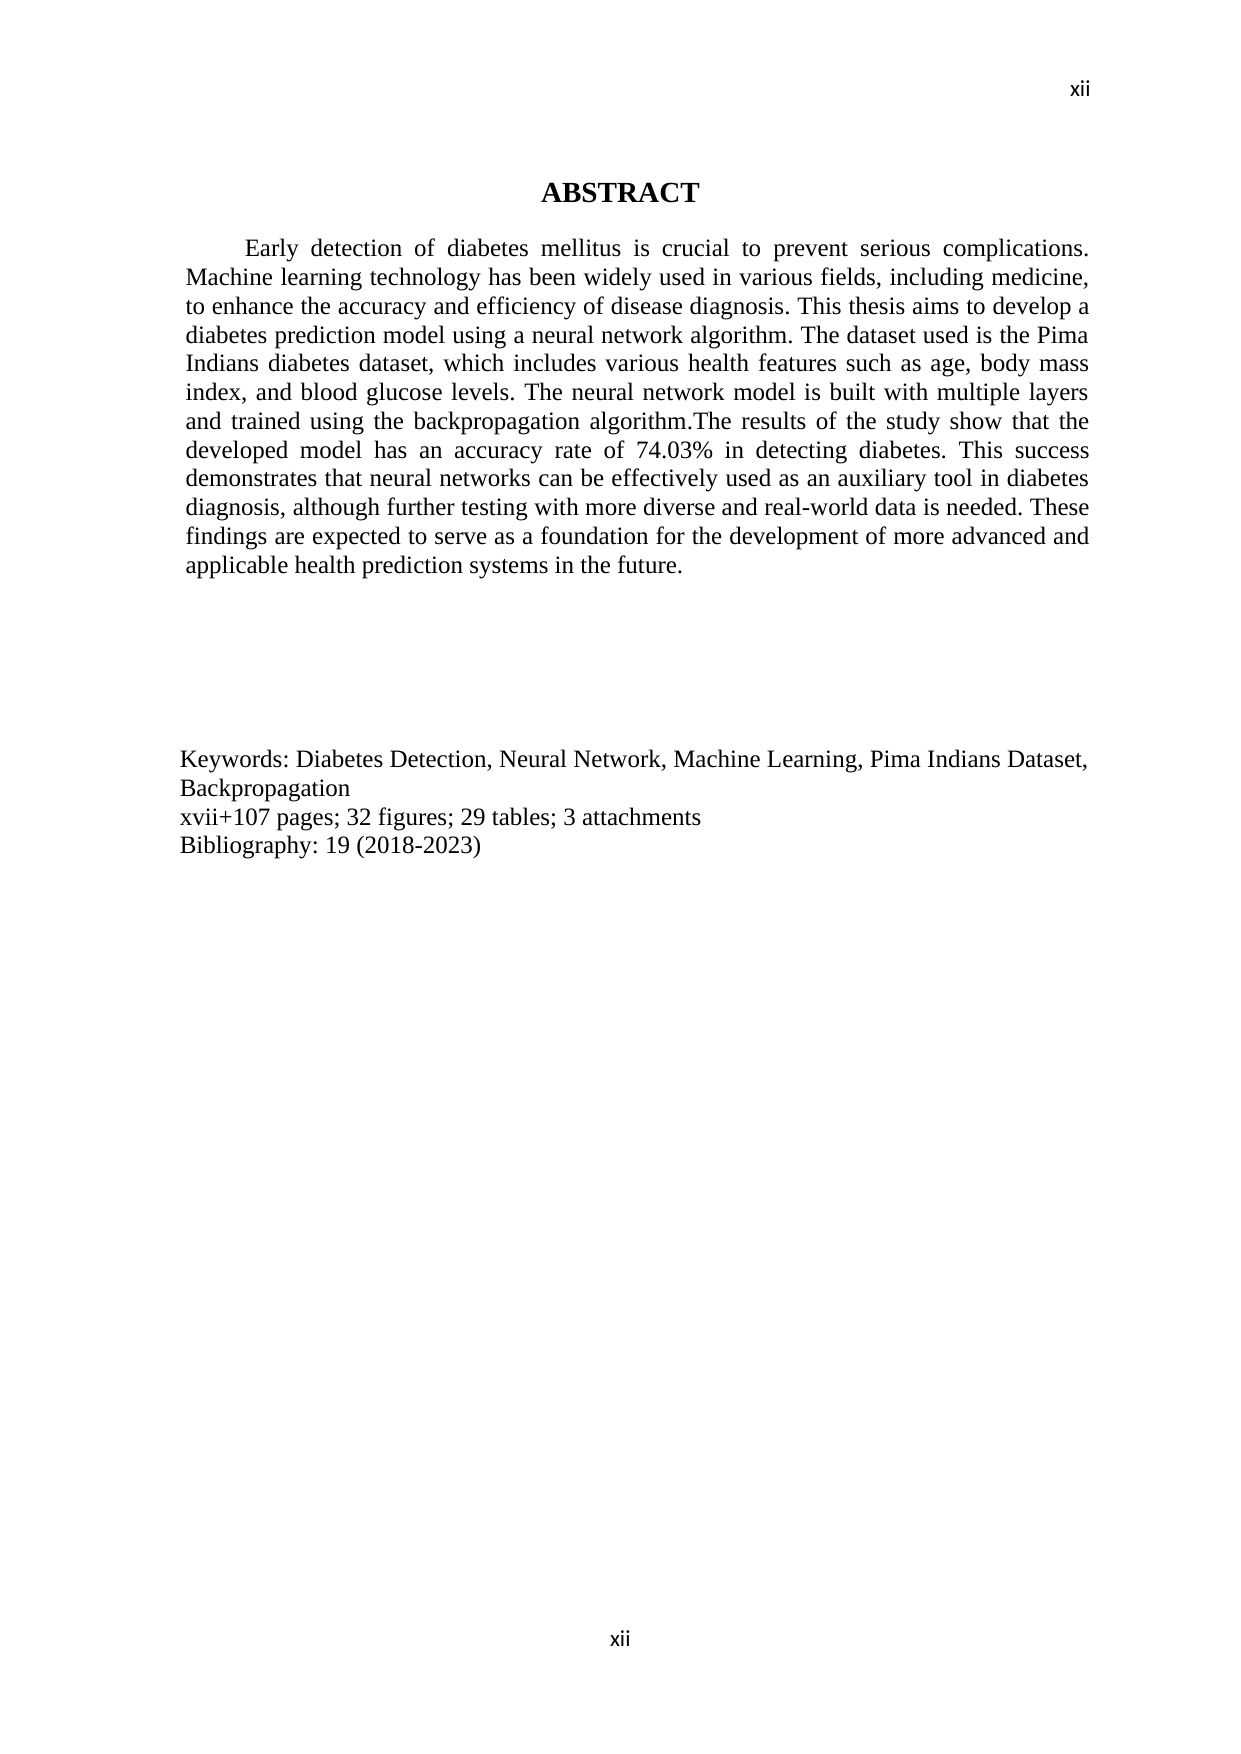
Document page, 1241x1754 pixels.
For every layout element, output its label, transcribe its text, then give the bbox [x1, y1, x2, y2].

subtitle ABSTRACT [150, 175, 1090, 208]
text Early detection of diabetes mellitus is crucial to prevent serious complications. Machine learning technology has been widely used in various fields, including medicine, to enhance the accuracy and efficiency of disease diagnosis. This thesis aims to develop a diabetes prediction model using a neural network algorithm. The dataset used is the Pima Indians diabetes dataset, which includes various health features such as age, body mass index, and blood glucose levels. The neural network model is built with multiple layers and trained using the backpropagation algorithm.The results of the study show that the developed model has an accuracy rate of 74.03% in detecting diabetes. This success demonstrates that neural networks can be effectively used as an auxiliary tool in diabetes diagnosis, although further testing with more diverse and real-world data is needed. These findings are expected to serve as a foundation for the development of more advanced and applicable health prediction systems in the future. [185, 233, 1090, 578]
text Keywords: Diabetes Detection, Neural Network, Machine Learning, Pima Indians Dataset, Backpropagation xvii+107 pages; 32 figures; 29 tables; 3 attachments Bibliography: 19 (2018-2023) [179, 744, 1090, 859]
